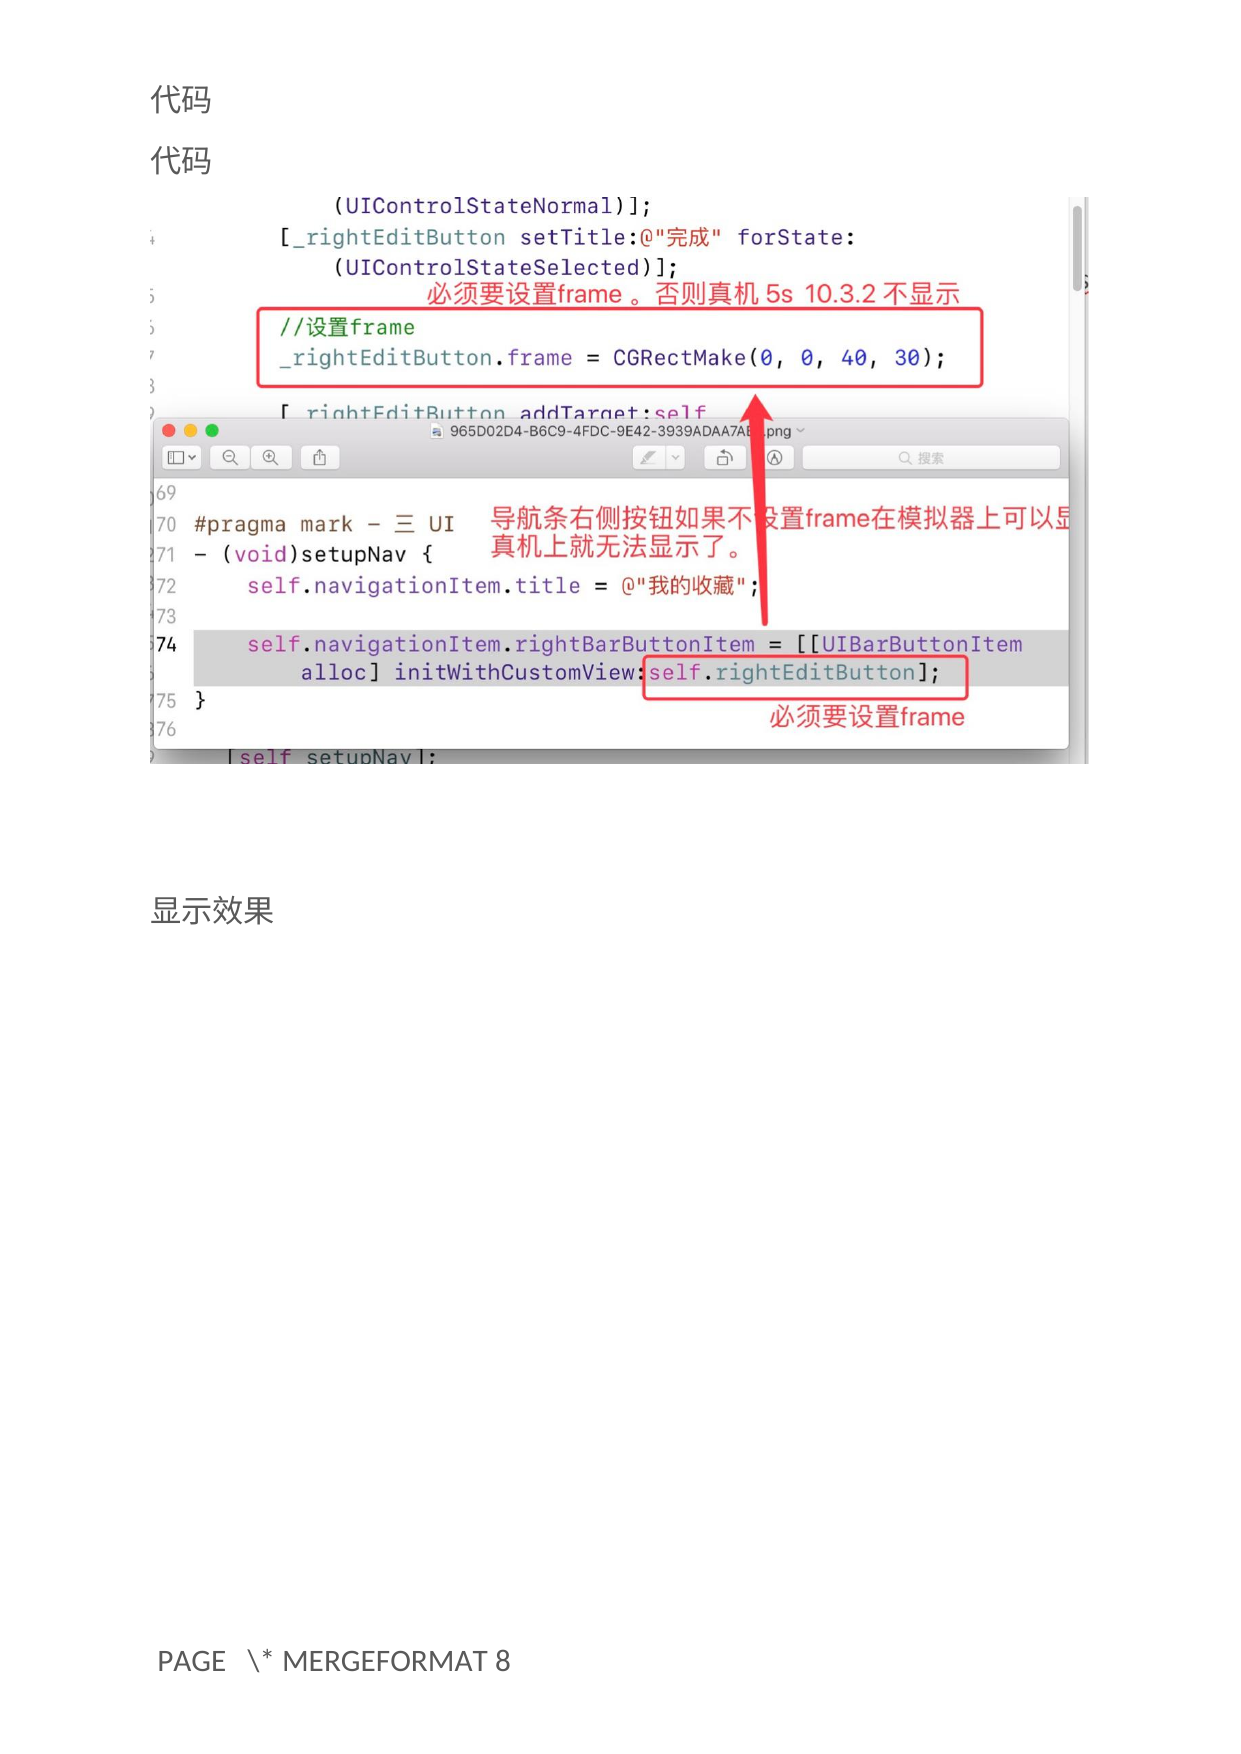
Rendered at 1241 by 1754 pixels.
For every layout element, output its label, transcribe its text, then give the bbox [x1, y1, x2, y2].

text 代码 [150, 75, 1090, 120]
picture [150, 197, 1089, 764]
text 显示效果 [150, 886, 1090, 931]
text 代码 [150, 136, 1090, 181]
